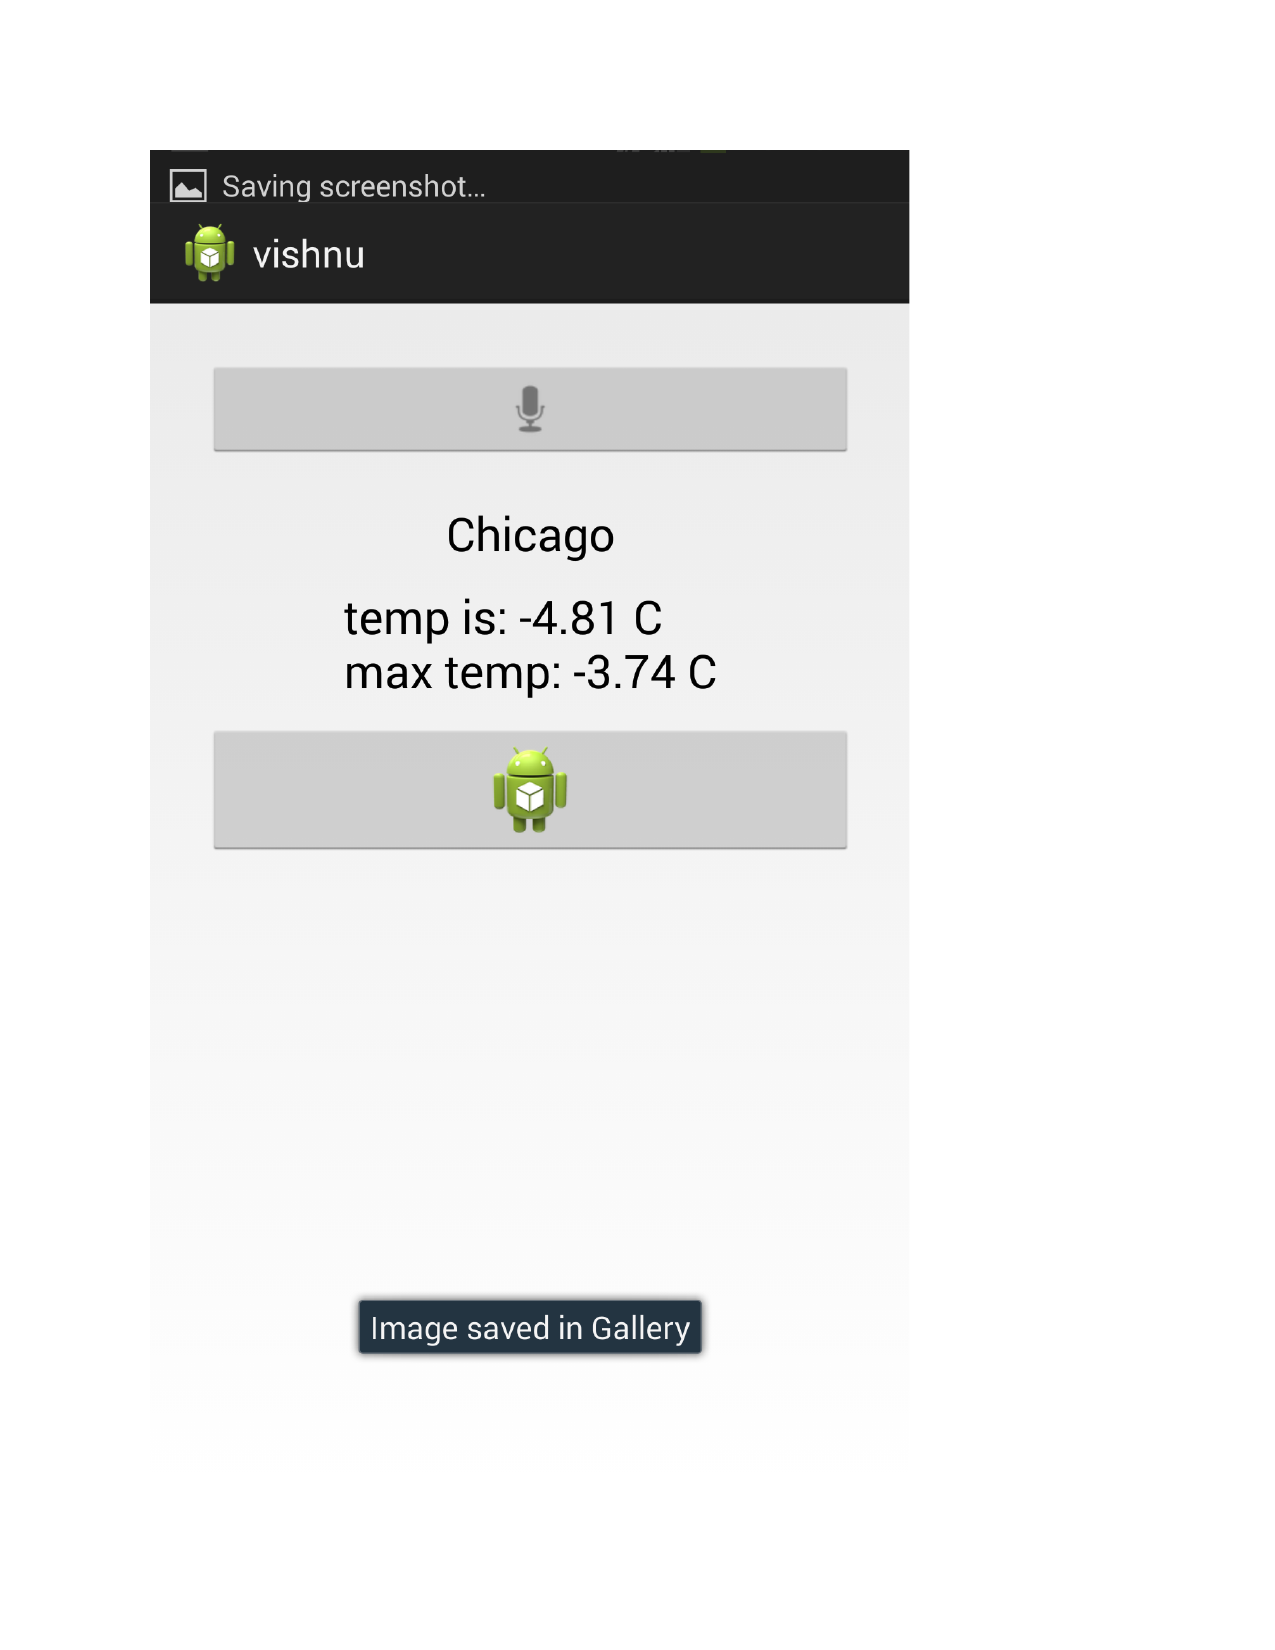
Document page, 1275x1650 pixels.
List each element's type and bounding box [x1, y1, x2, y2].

picture [150, 150, 910, 1500]
